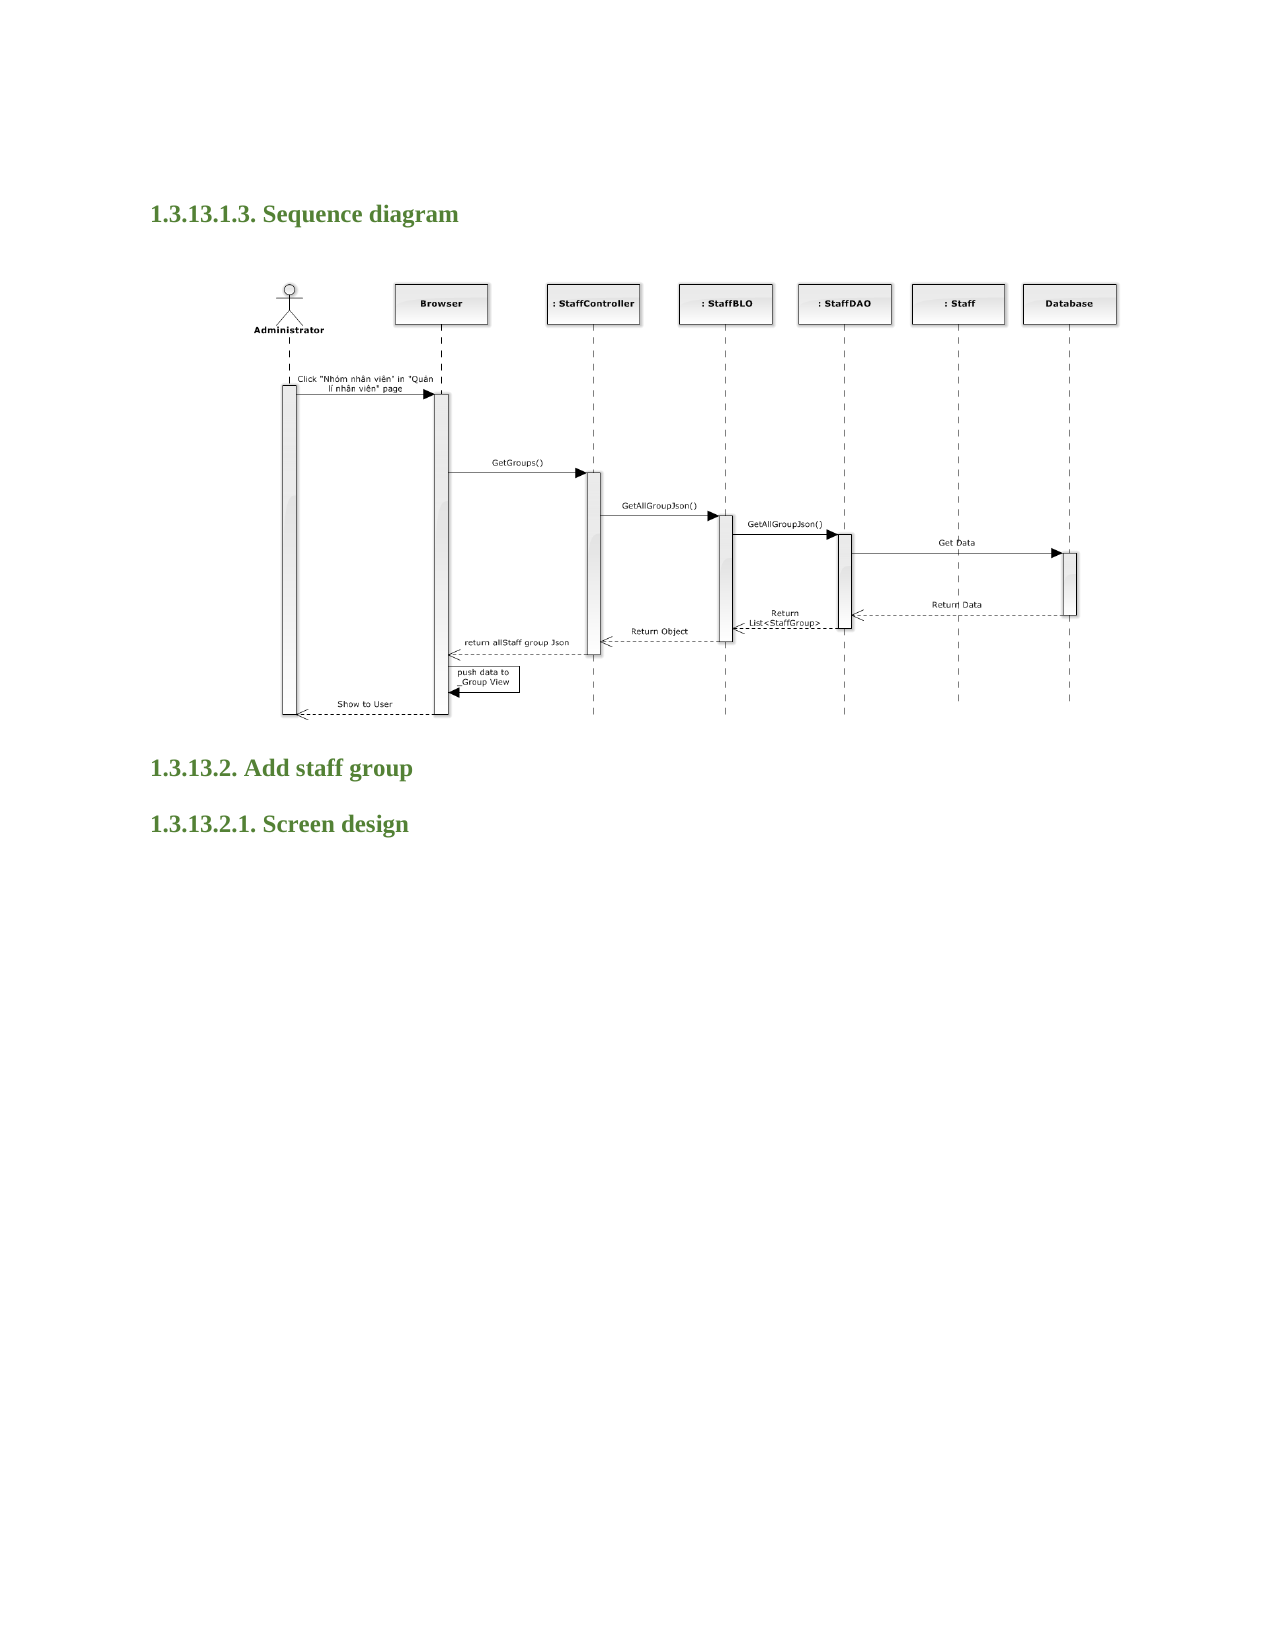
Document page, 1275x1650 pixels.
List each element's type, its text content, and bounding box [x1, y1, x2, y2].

picture [150, 244, 1125, 731]
subtitle Screen design [150, 809, 1125, 837]
subtitle Sequence diagram [150, 199, 1125, 228]
subtitle Add staff group [150, 753, 1125, 782]
